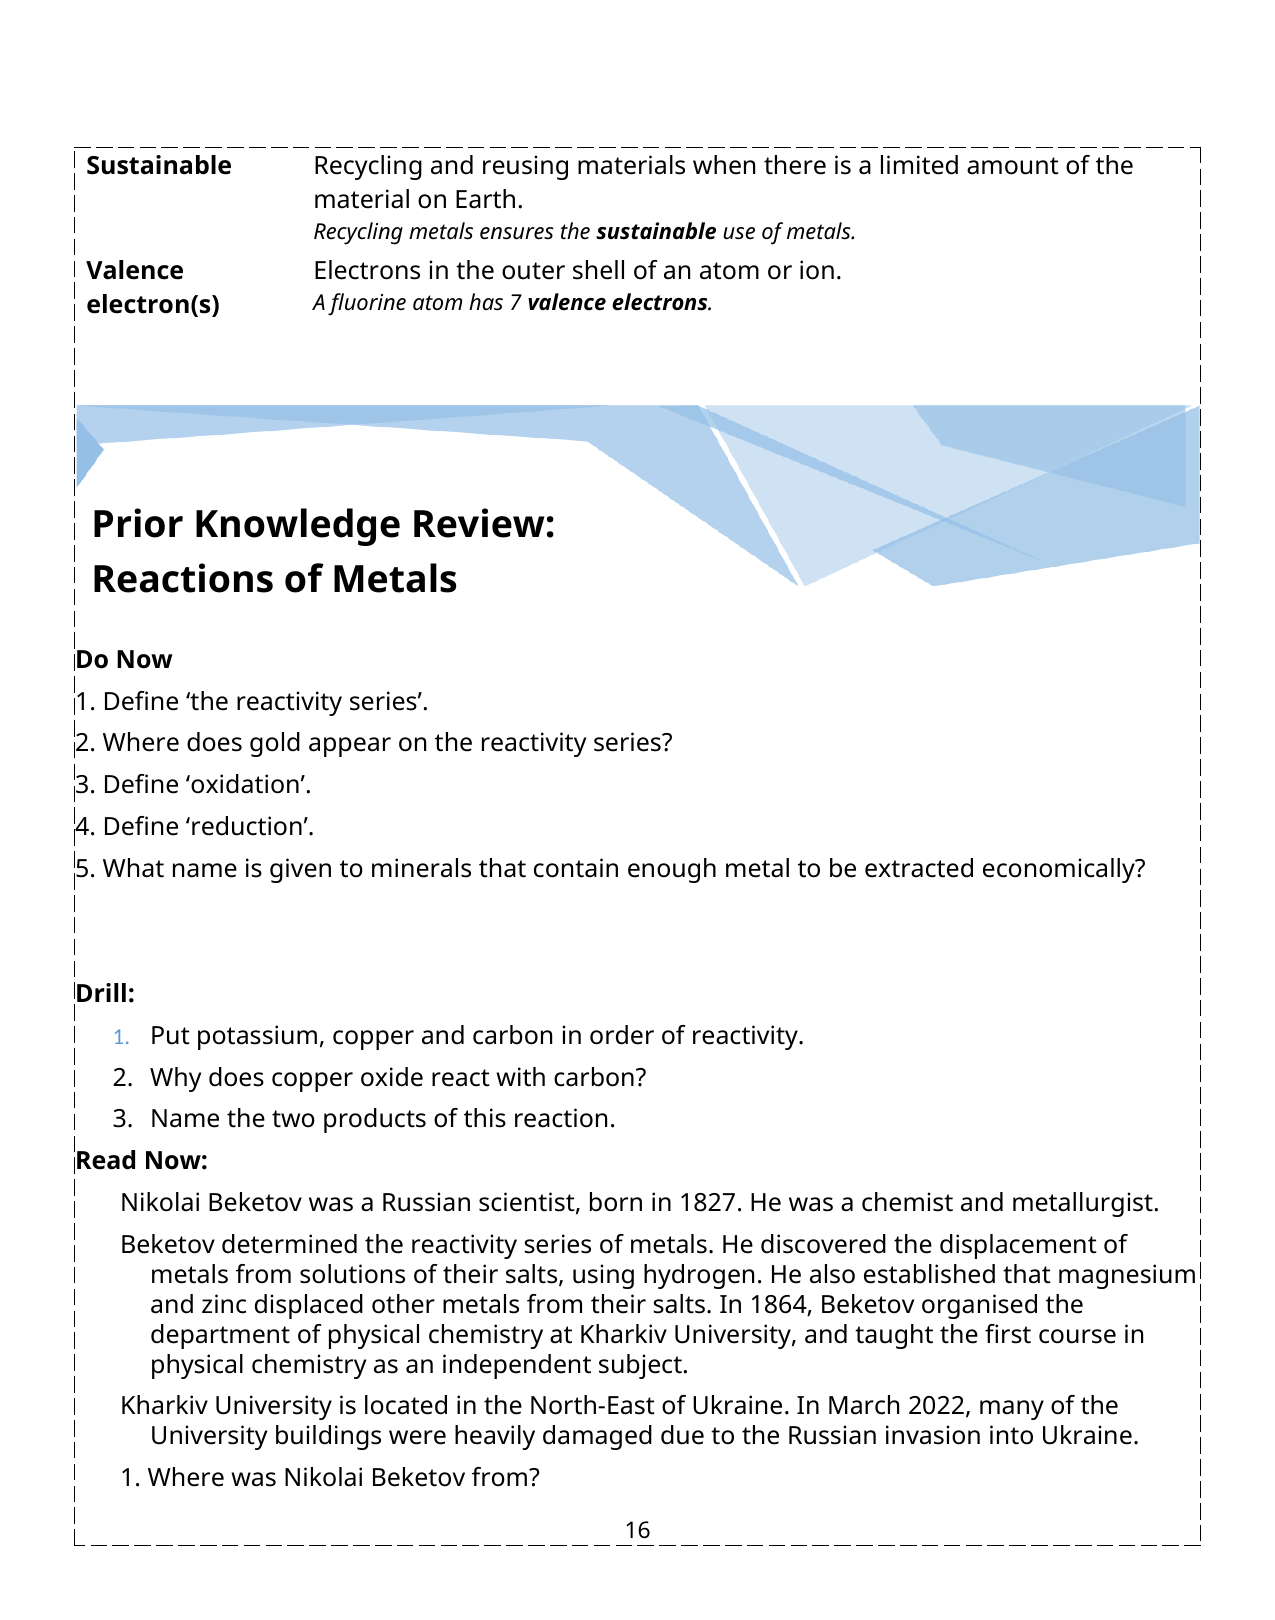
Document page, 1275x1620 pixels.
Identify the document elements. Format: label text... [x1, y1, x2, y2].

text 4. Define ‘reduction’. [75, 811, 1200, 841]
table_cell Sustainable [75, 148, 302, 253]
picture [290, 576, 299, 586]
picture [214, 576, 223, 586]
picture [76, 405, 1200, 586]
text Read Now: [75, 1146, 1200, 1176]
text 2. Where does gold appear on the reactivity series? [75, 728, 1200, 758]
text 1. Where was Nikolai Beketov from? [120, 1463, 1200, 1493]
table_cell Electrons in the outer shell of an atom or ion. A fluorine atom has 7 valence electrons. [302, 253, 1200, 358]
list Name the two products of this reaction. [112, 1104, 1200, 1134]
picture [240, 576, 247, 586]
text Beketov determined the reactivity series of metals. He discovered the displacement of metals from solutions of their salts, using hydrogen. He also established that magnesium and zinc displaced other metals from their salts. In 1864, Beketov organised the department of physical chemistry at Kharkiv University, and taught the first course in physical chemistry as an independent subject. [120, 1229, 1200, 1379]
picture [353, 572, 358, 586]
text Kharkiv University is located in the North-East of Ukraine. In March 2022, many of the University buildings were heavily damaged due to the Russian invasion into Ukraine. [120, 1391, 1200, 1451]
text 1. Define ‘the reactivity series’. [75, 686, 1200, 716]
table_cell Valence electron(s) [75, 253, 302, 358]
text Do Now [75, 644, 1200, 674]
list Put potassium, copper and carbon in order of reactivity. [112, 1020, 1200, 1050]
picture [100, 570, 107, 577]
text Drill: [75, 978, 1200, 1008]
table_cell Recycling and reusing materials when there is a limited amount of the material on Earth. Recycling metals ensures the sustainable use of metals. [302, 148, 1200, 253]
text 5. What name is given to minerals that contain enough metal to be extracted economically? [75, 853, 1200, 883]
picture [339, 572, 344, 586]
list Why does copper oxide react with carbon? [112, 1062, 1200, 1092]
text 3. Define ‘oxidation’. [75, 769, 1200, 799]
text Nikolai Beketov was a Russian scientist, born in 1827. He was a chemist and metallurgist. [120, 1187, 1200, 1217]
